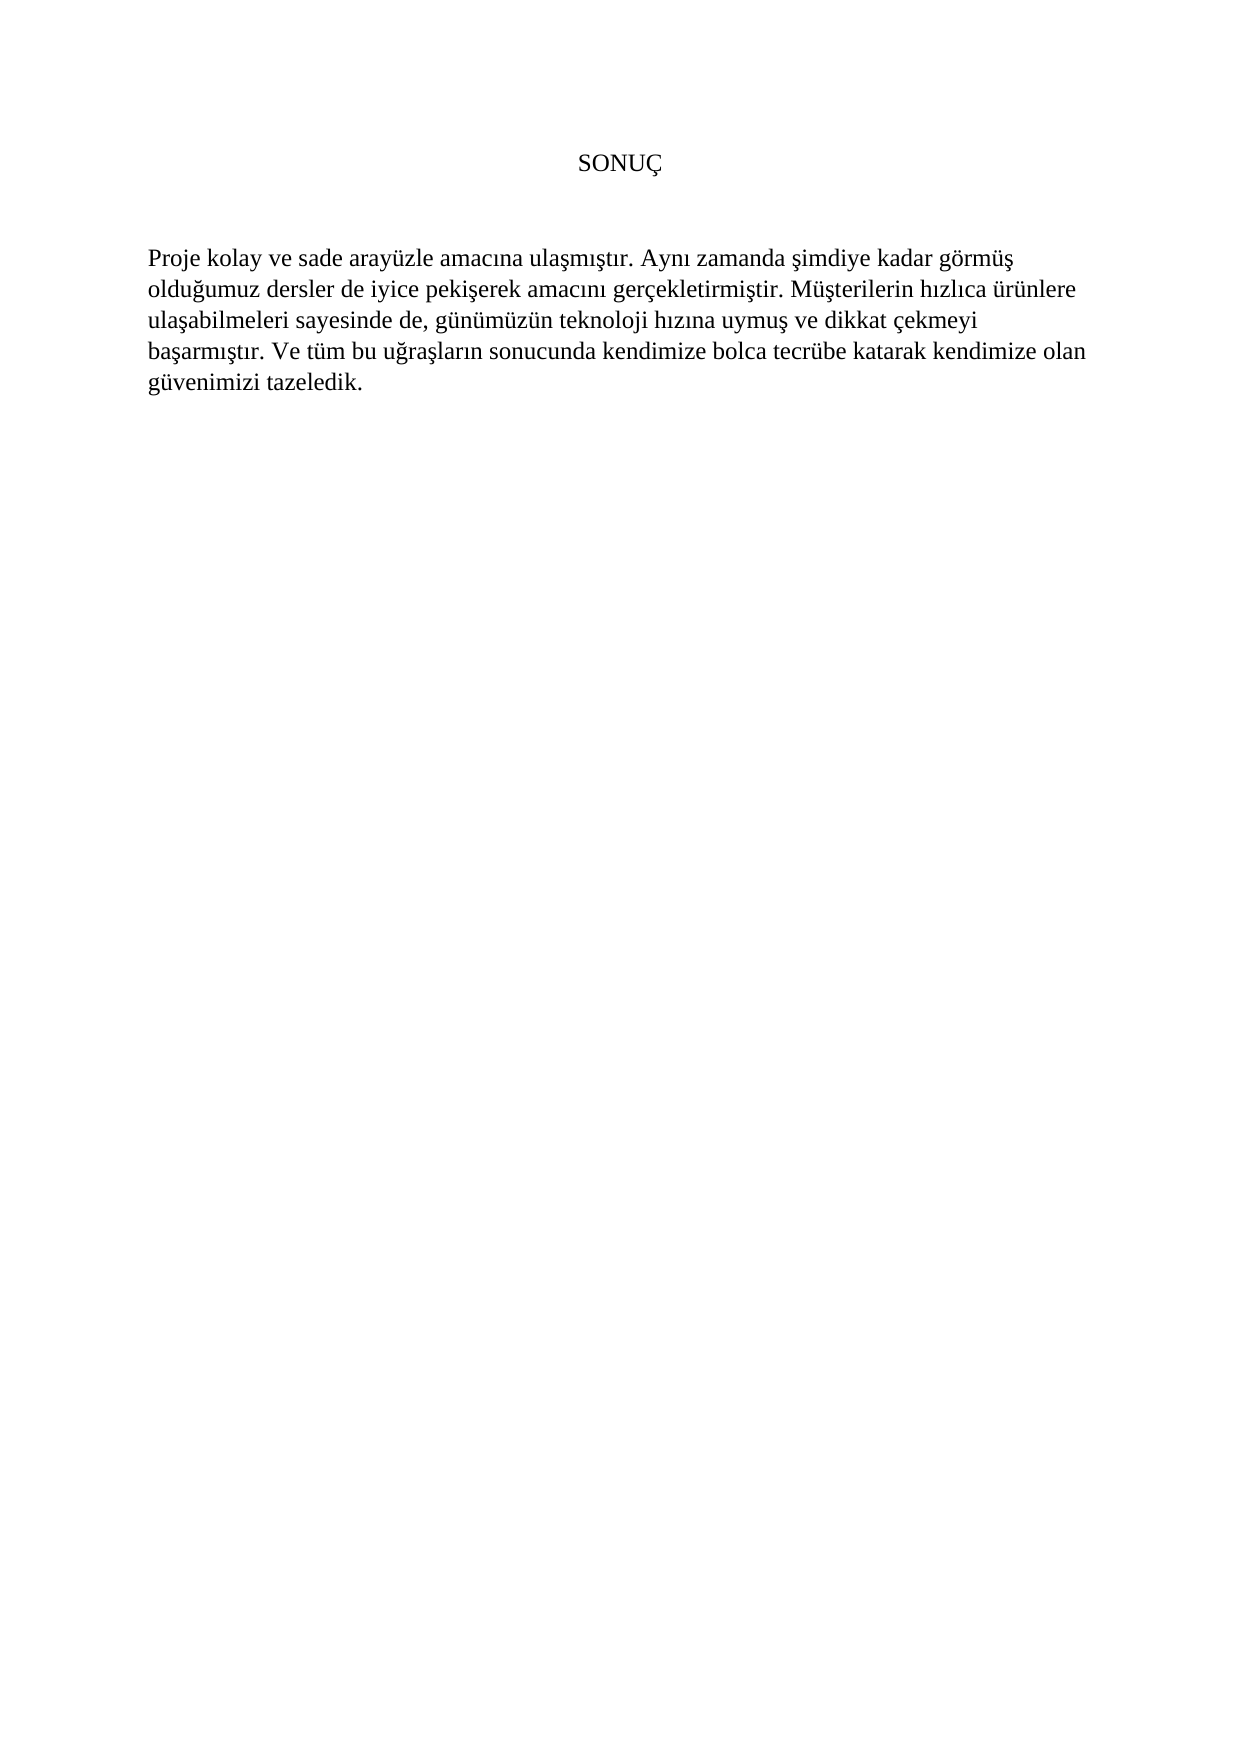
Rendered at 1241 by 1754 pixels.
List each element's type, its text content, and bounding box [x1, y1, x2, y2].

text Proje kolay ve sade arayüzle amacına ulaşmıştır. Aynı zamanda şimdiye kadar görmüş olduğumuz dersler de iyice pekişerek amacını gerçekletirmiştir. Müşterilerin hızlıca ürünlere ulaşabilmeleri sayesinde de, günümüzün teknoloji hızına uymuş ve dikkat çekmeyi başarmıştır. Ve tüm bu uğraşların sonucunda kendimize bolca tecrübe katarak kendimize olan güvenimizi tazeledik. [148, 243, 1093, 396]
text SONUÇ [148, 148, 1093, 176]
